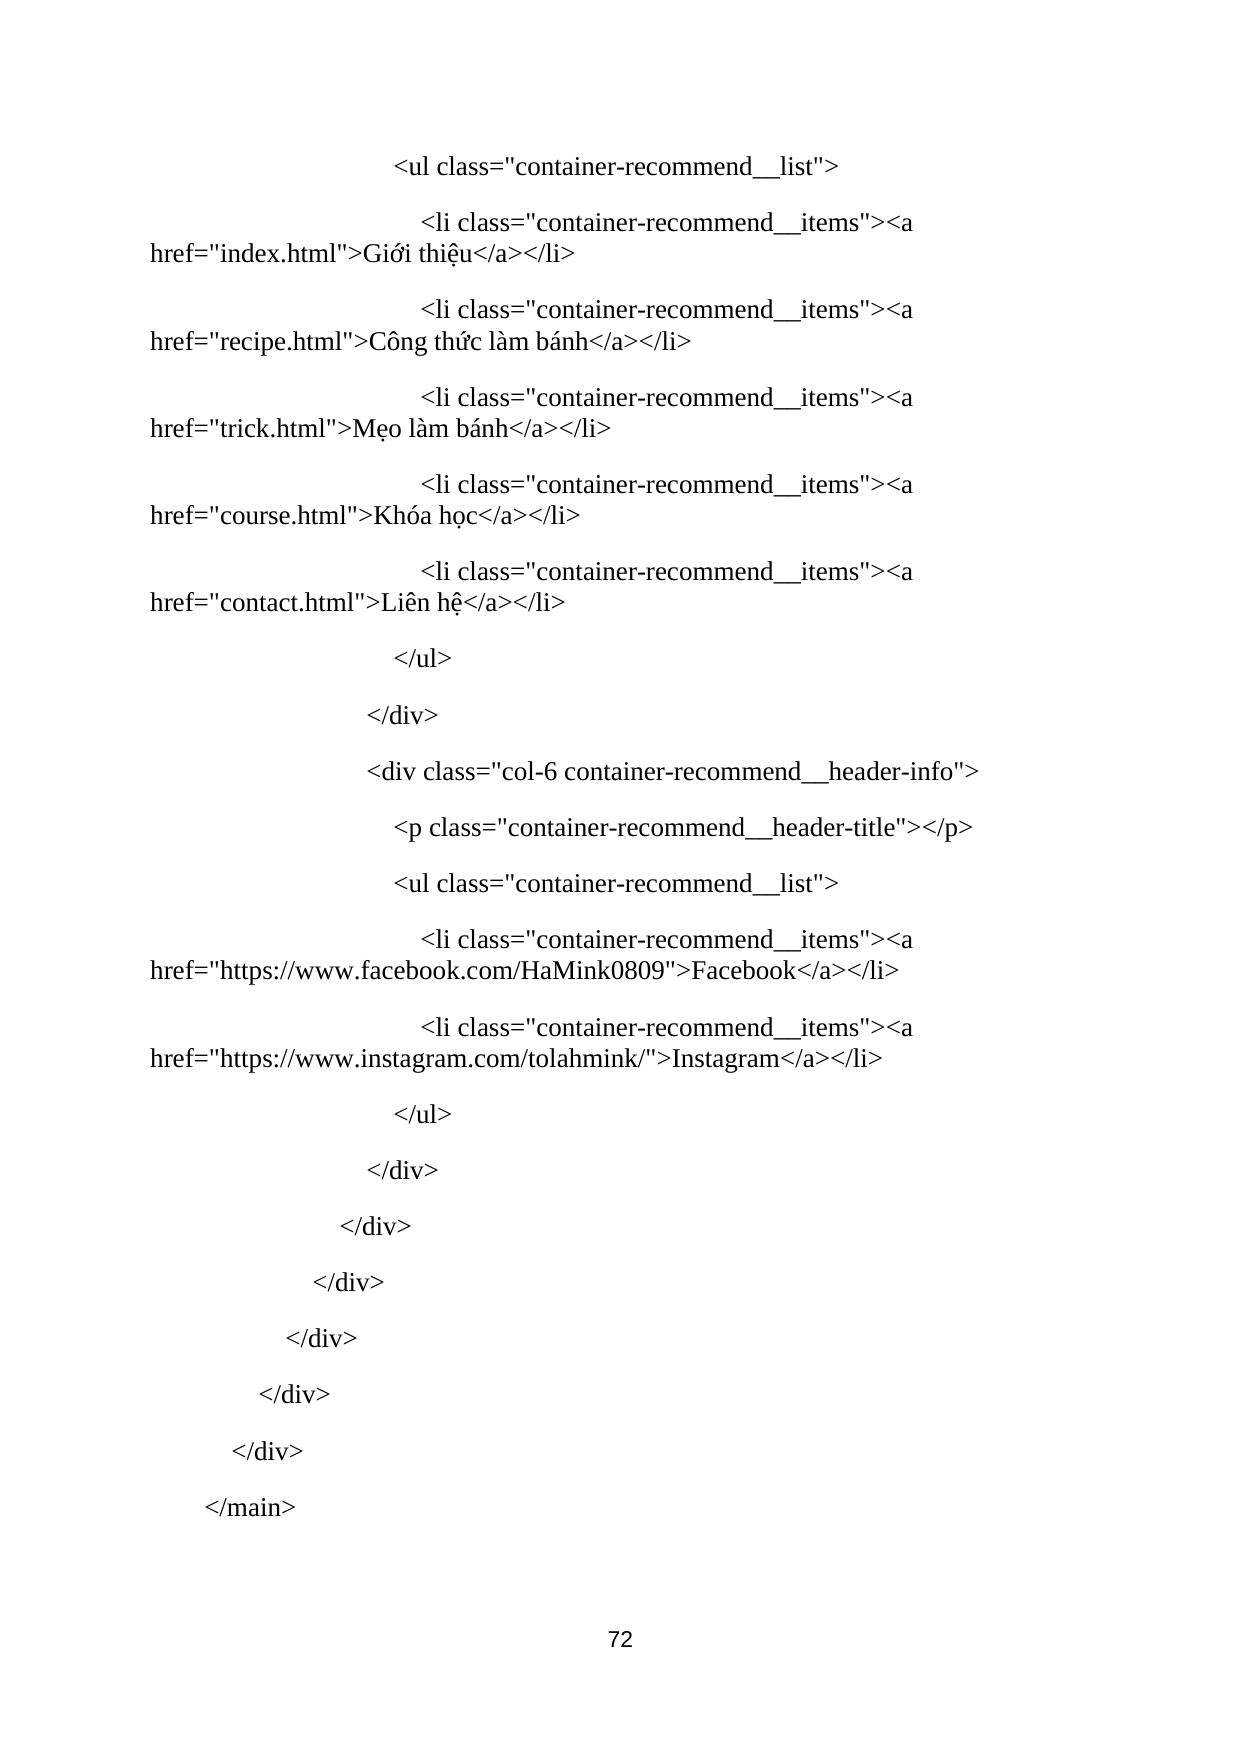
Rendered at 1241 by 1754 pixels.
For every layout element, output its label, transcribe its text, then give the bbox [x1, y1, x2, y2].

text </div> [150, 1154, 1090, 1185]
text <li class="container-recommend__items"><a href="recipe.html">Công thức làm bánh</a></li> [150, 293, 1090, 356]
text <div class="col-6 container-recommend__header-info"> [150, 755, 1090, 786]
text <ul class="container-recommend__list"> [150, 867, 1090, 898]
text <li class="container-recommend__items"><a href="contact.html">Liên hệ</a></li> [150, 555, 1090, 618]
text </div> [150, 1266, 1090, 1297]
text </div> [150, 1379, 1090, 1410]
text <li class="container-recommend__items"><a href="course.html">Khóa học</a></li> [150, 468, 1090, 530]
text <ul class="container-recommend__list"> [150, 150, 1090, 181]
text </ul> [150, 1098, 1090, 1129]
text <li class="container-recommend__items"><a href="https://www.instagram.com/tolahmink/">Instagram</a></li> [150, 1011, 1090, 1073]
text </div> [150, 699, 1090, 730]
text <li class="container-recommend__items"><a href="trick.html">Mẹo làm bánh</a></li> [150, 381, 1090, 443]
text </ul> [150, 643, 1090, 674]
text </div> [150, 1435, 1090, 1466]
text </div> [150, 1322, 1090, 1354]
text <li class="container-recommend__items"><a href="index.html">Giới thiệu</a></li> [150, 206, 1090, 268]
text <li class="container-recommend__items"><a href="https://www.facebook.com/HaMink0809">Facebook</a></li> [150, 923, 1090, 986]
text <p class="container-recommend__header-title"></p> [150, 811, 1090, 842]
text </main> [150, 1491, 1090, 1522]
text </div> [150, 1210, 1090, 1241]
